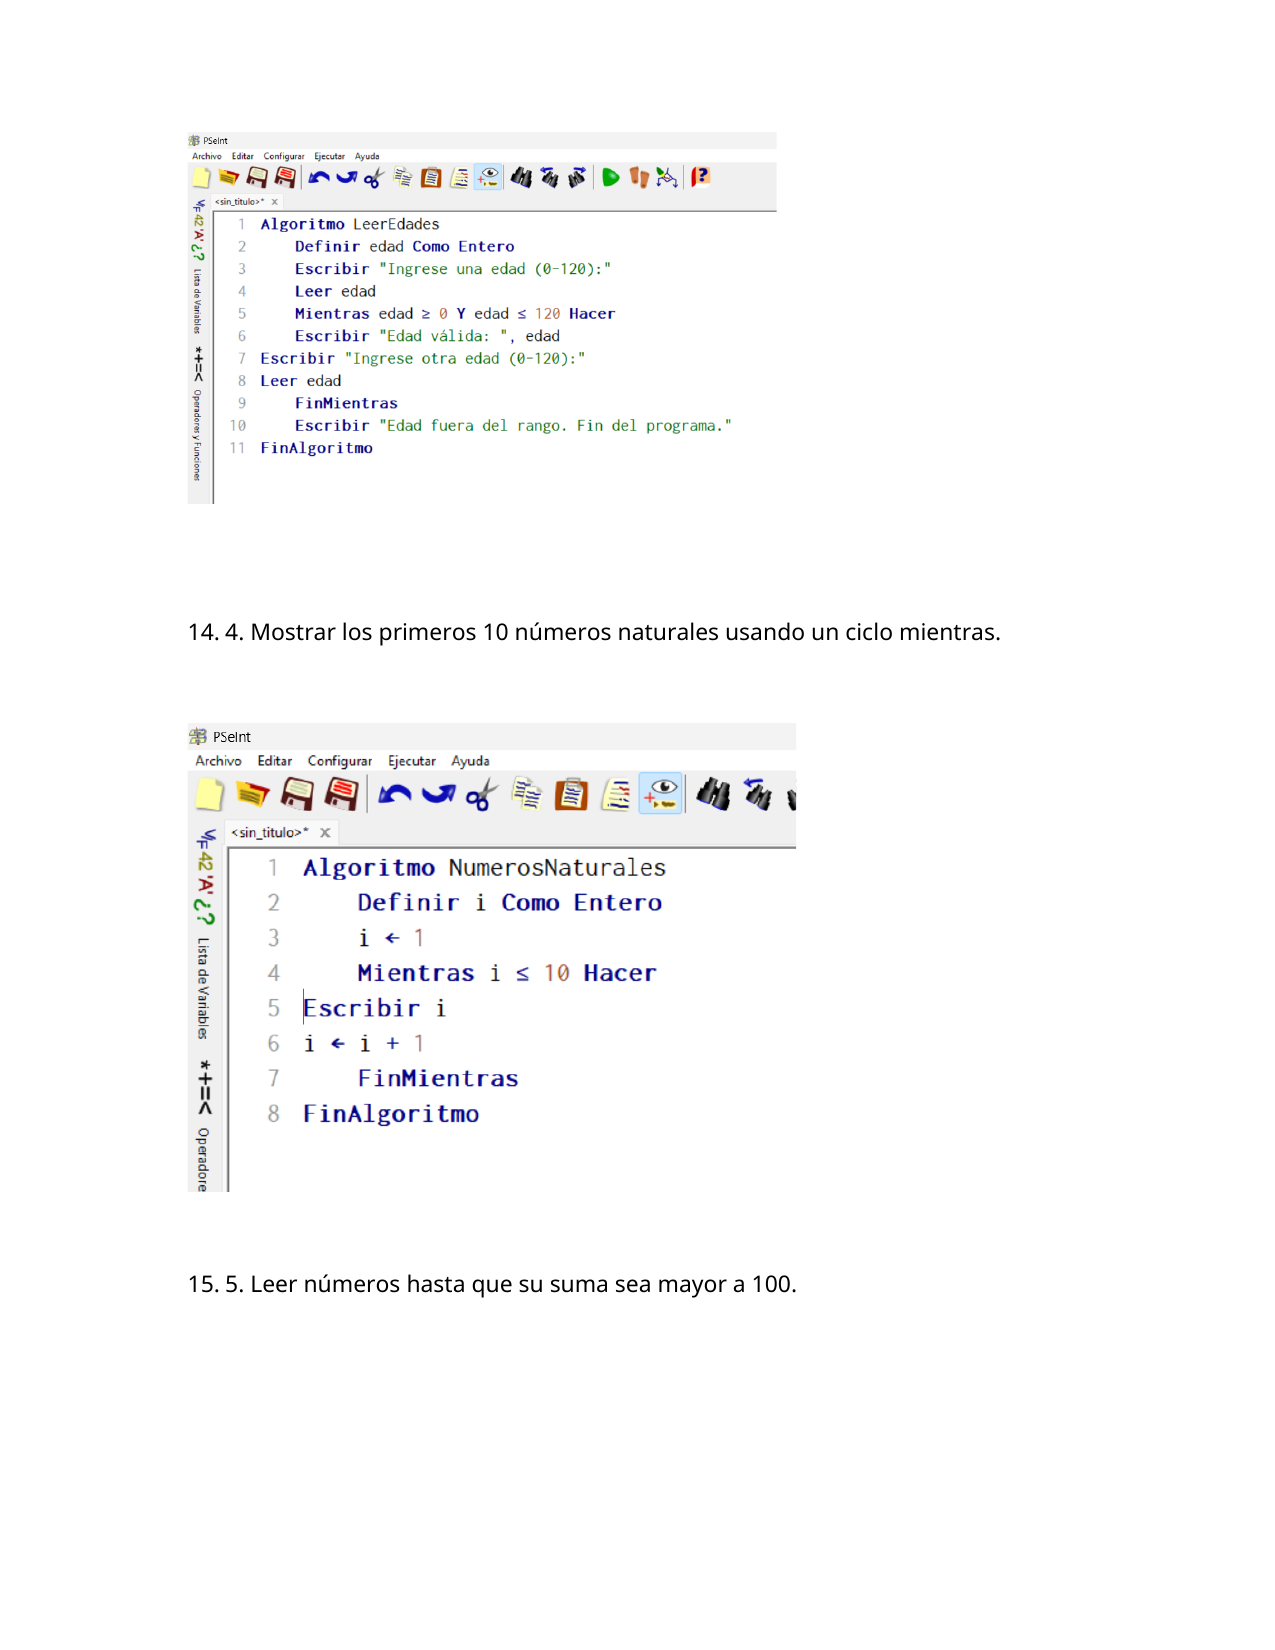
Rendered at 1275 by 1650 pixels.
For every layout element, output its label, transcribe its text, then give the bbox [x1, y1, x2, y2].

picture [187, 723, 797, 1192]
list 4. Mostrar los primeros 10 números naturales usando un ciclo mientras. [187, 616, 1087, 647]
list 5. Leer números hasta que su suma sea mayor a 100. [187, 1268, 1087, 1299]
picture [187, 132, 777, 504]
